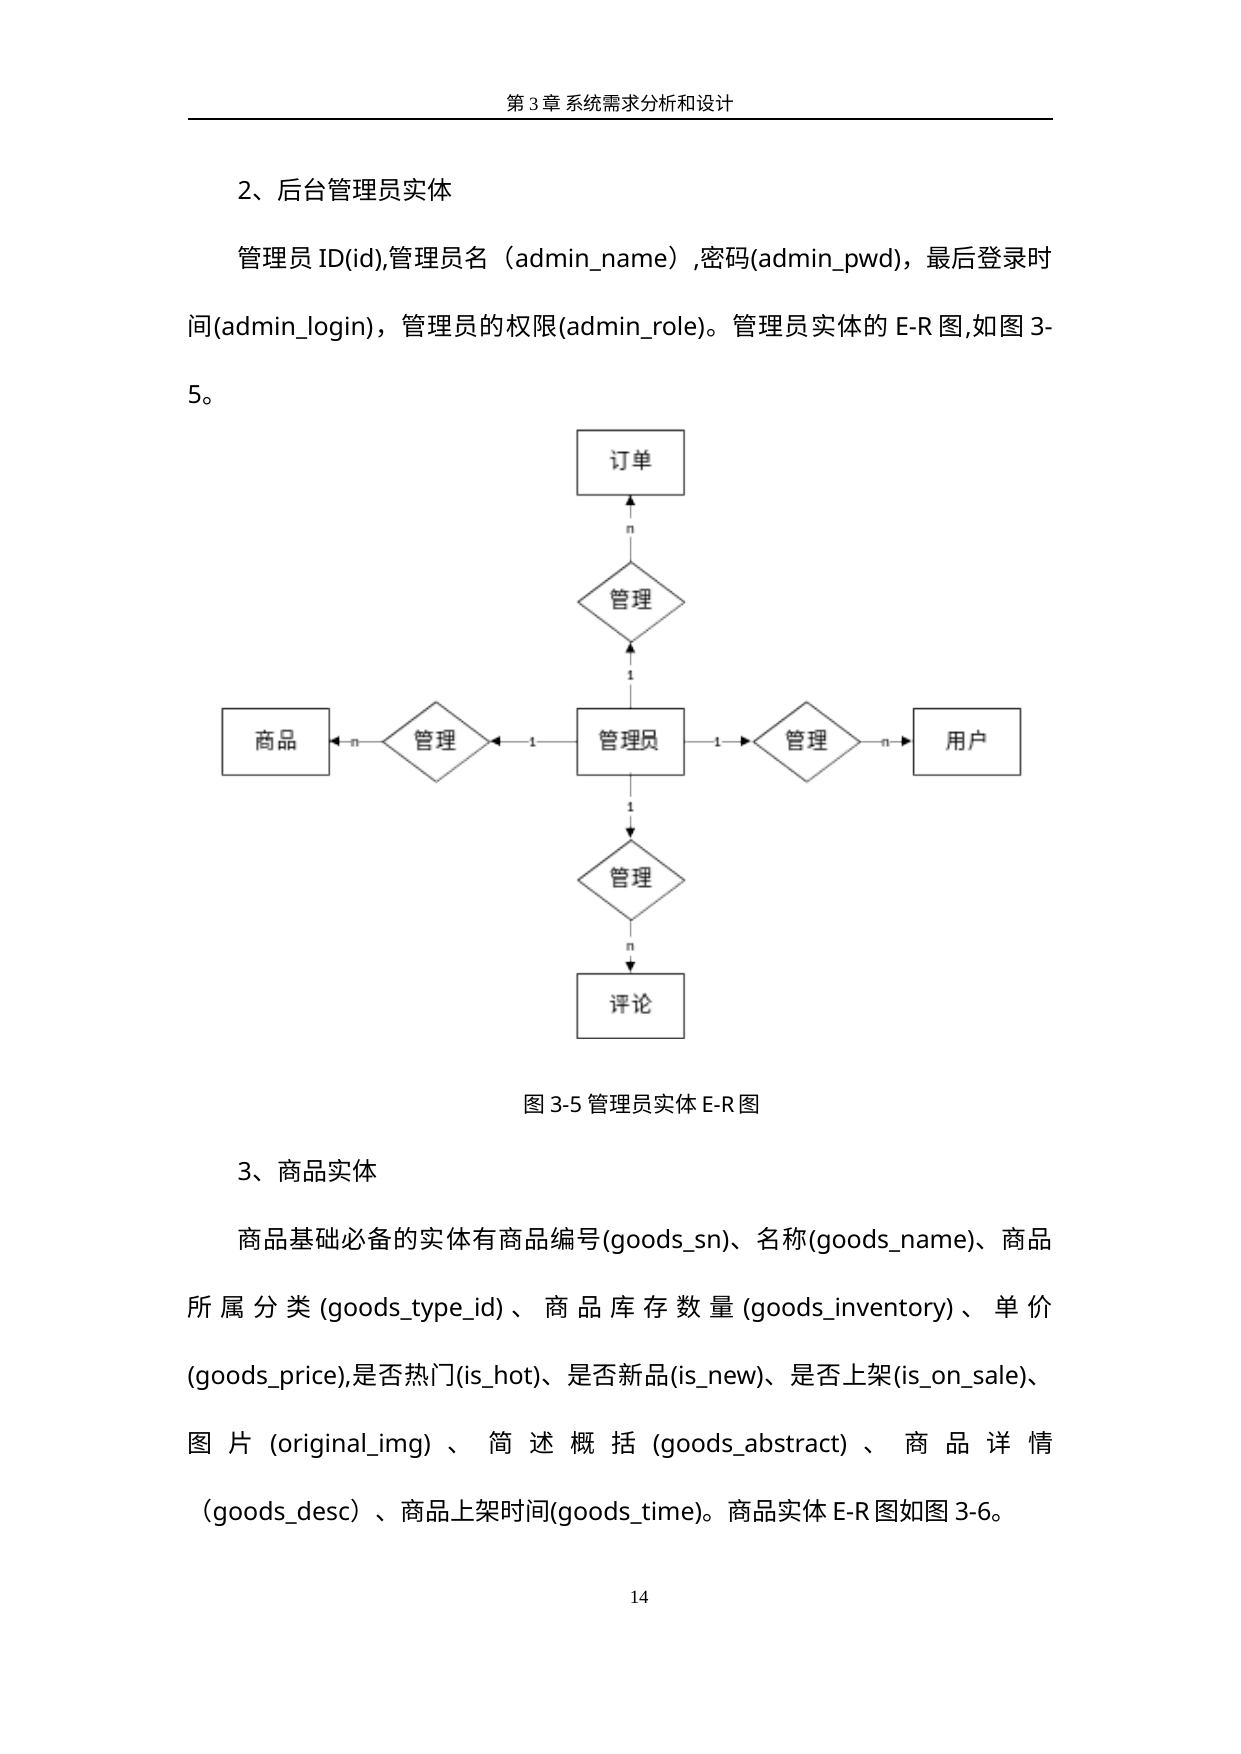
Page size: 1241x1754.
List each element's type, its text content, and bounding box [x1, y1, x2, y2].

text 商品基础必备的实体有商品编号(goods_sn)、名称(goods_name)、商品所属分类(goods_type_id)、商品库存数量(goods_inventory)、单价(goods_price),是否热门(is_hot)、是否新品(is_new)、是否上架(is_on_sale)、图片(original_img)、简述概括(goods_abstract)、商品详情（goods_desc）、商品上架时间(goods_time)。商品实体E-R图如图3-6。 [187, 1204, 1053, 1543]
text 2、后台管理员实体 [187, 155, 1053, 223]
text 图3-5 管理员实体E-R图 [187, 1086, 1053, 1120]
text 3、商品实体 [187, 1136, 1053, 1204]
text 管理员ID(id),管理员名（admin_name）,密码(admin_pwd)，最后登录时间(admin_login)，管理员的权限(admin_role)。管理员实体的E-R图,如图3-5。 [187, 223, 1053, 427]
